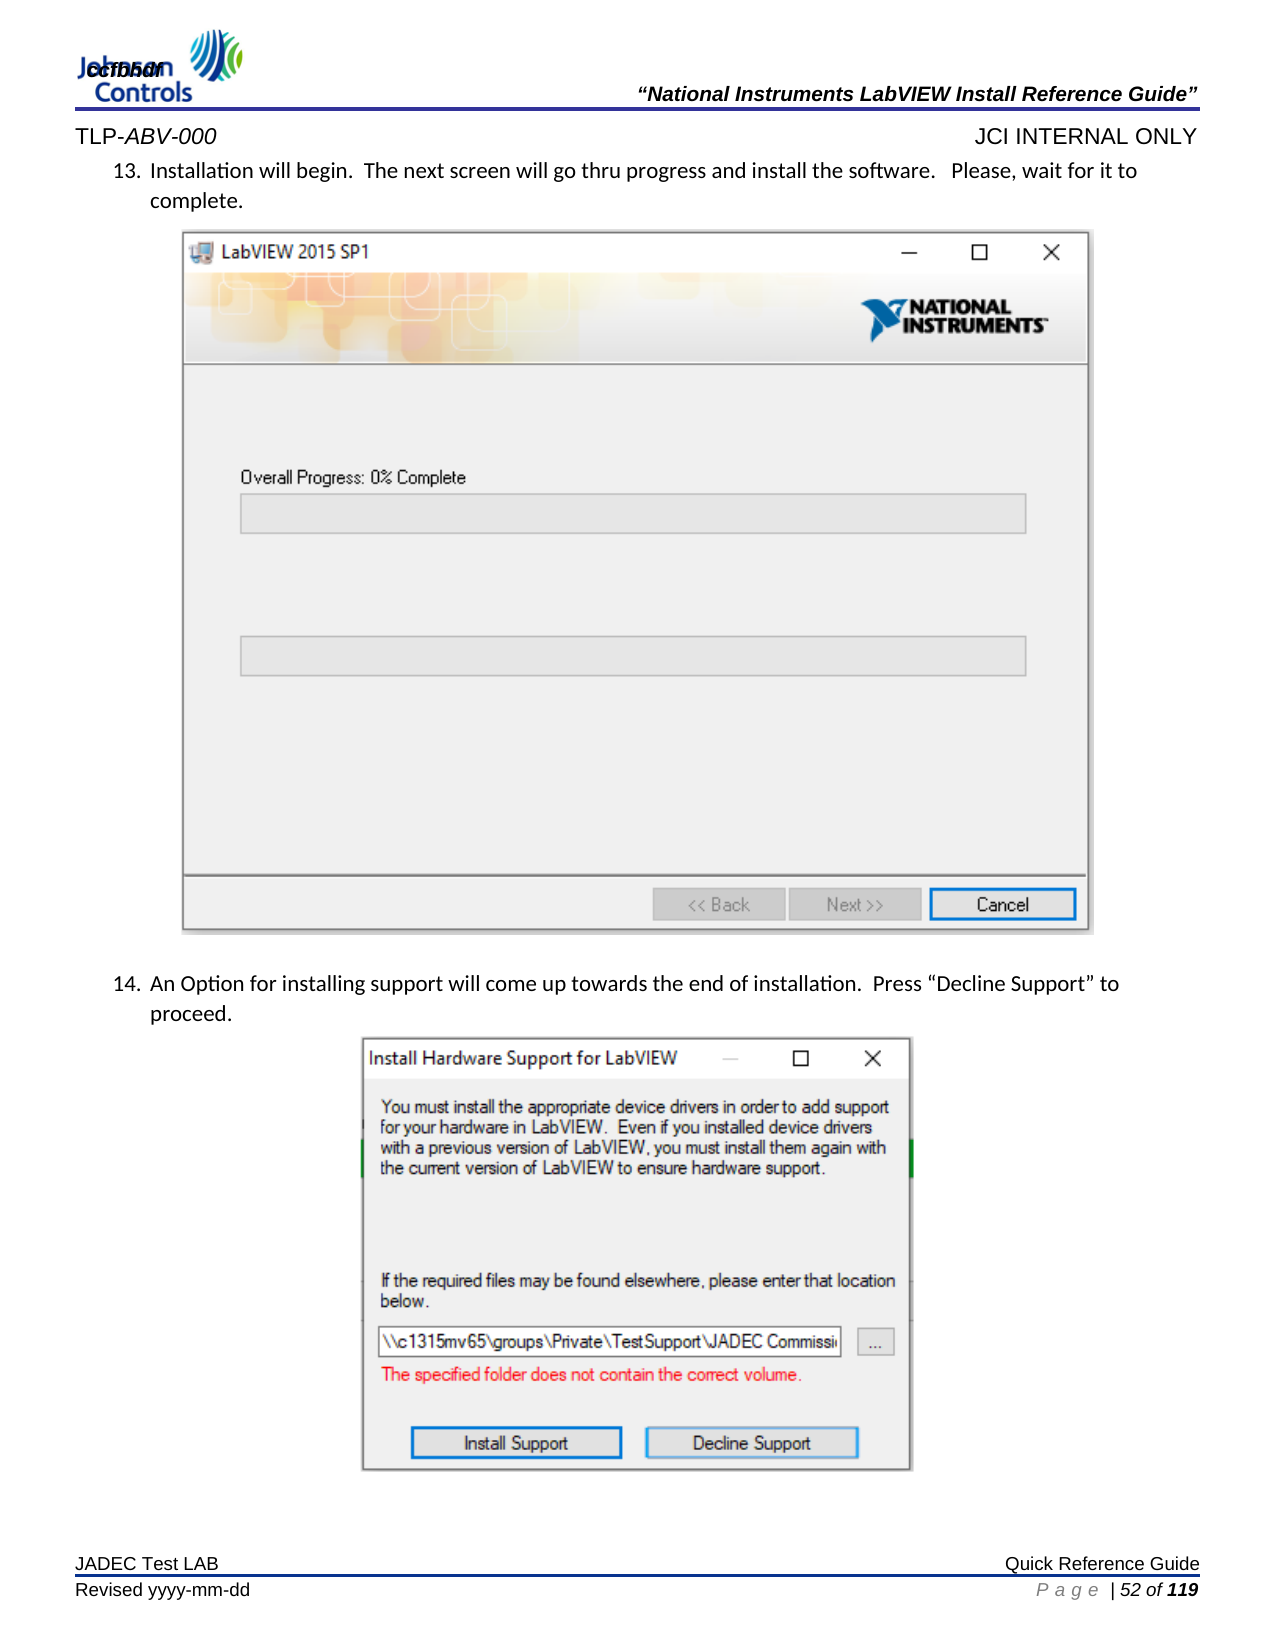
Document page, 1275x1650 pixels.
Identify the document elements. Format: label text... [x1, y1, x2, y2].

list An Option for installing support will come up towards the end of installation. Press “Decline Support” to proceed. [112, 969, 1200, 1027]
picture [358, 1032, 917, 1475]
picture [76, 26, 246, 105]
list Installation will begin. The next screen will go thru progress and install the software. Please, wait for it to complete. [112, 156, 1200, 214]
picture [181, 229, 1094, 935]
